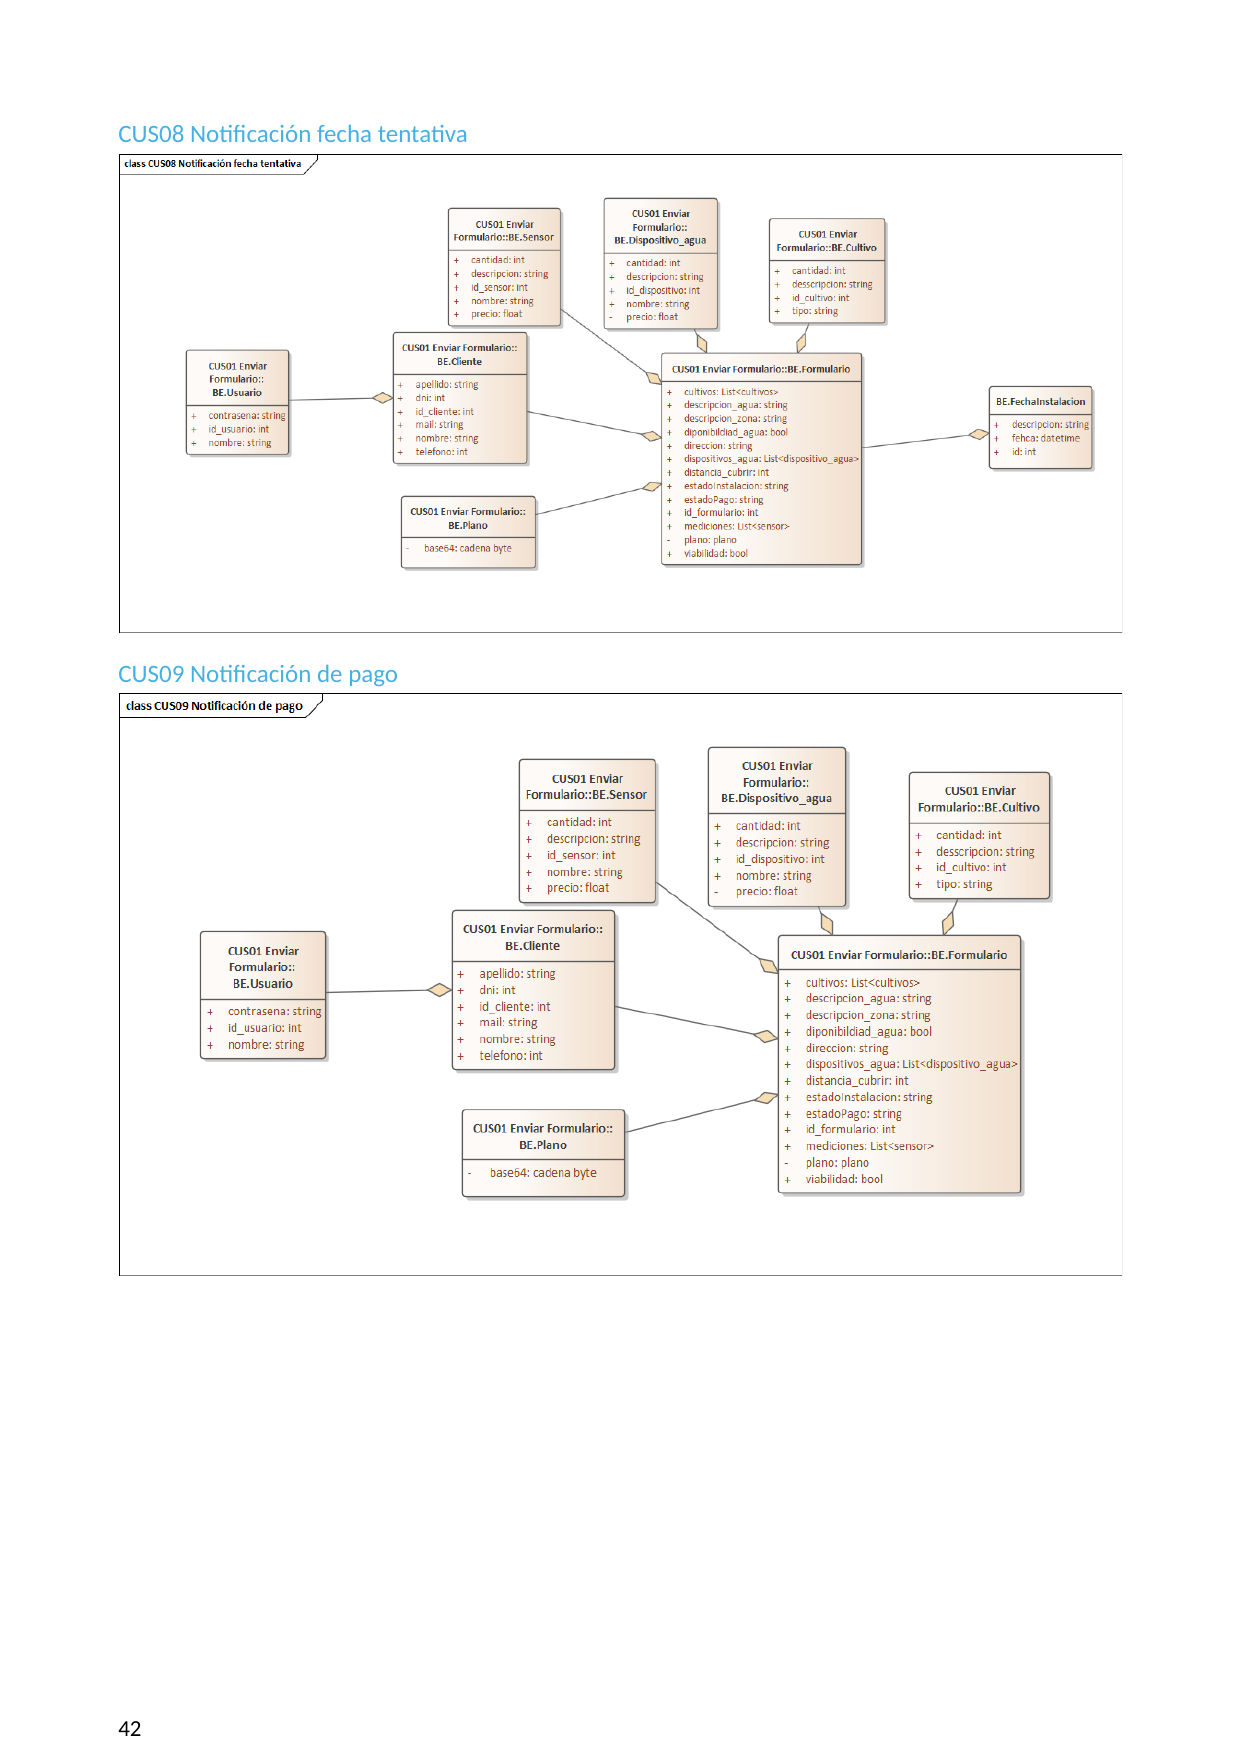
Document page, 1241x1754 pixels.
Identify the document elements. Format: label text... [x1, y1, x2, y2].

subtitle CUS08 Notificación fecha tentativa [118, 118, 1122, 149]
subtitle CUS09 Notificación de pago [118, 658, 1122, 688]
picture [118, 153, 1123, 633]
picture [118, 692, 1123, 1276]
